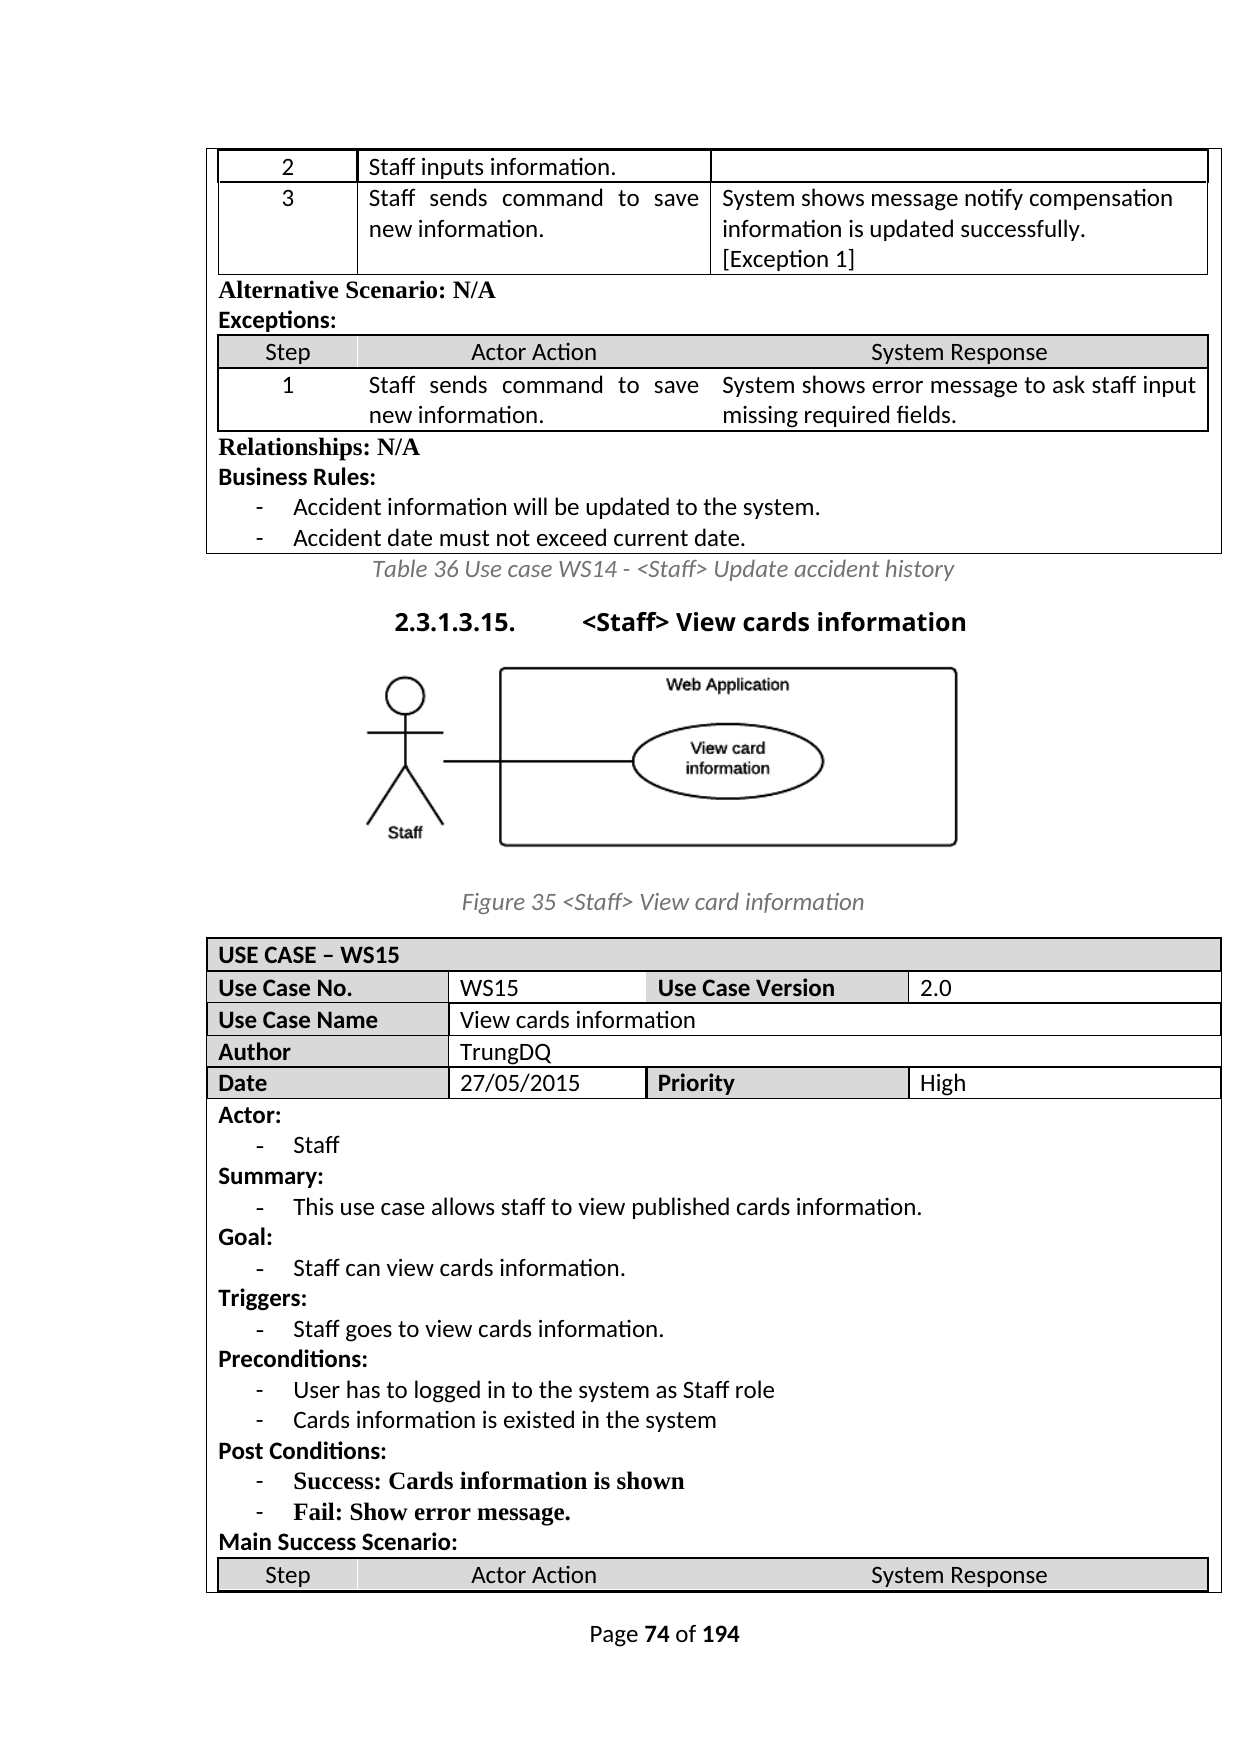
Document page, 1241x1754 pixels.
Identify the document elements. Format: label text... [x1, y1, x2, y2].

table_cell 27/05/2015 [450, 1068, 645, 1098]
table_cell Use Case Name [208, 1003, 448, 1035]
table_cell Author [207, 1036, 448, 1066]
table_cell High [910, 1068, 1220, 1098]
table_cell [207, 1099, 1221, 1592]
picture [341, 641, 988, 867]
table_cell Use Case No. [207, 972, 448, 1002]
table_cell Priority [648, 1068, 908, 1098]
table_cell View cards information [450, 1004, 1220, 1035]
subtitle <Staff> View cards information [394, 605, 1122, 639]
table_cell WS15 [449, 972, 646, 1002]
table_cell 2.0 [909, 972, 1221, 1002]
table_cell Use Case Version [646, 972, 908, 1002]
table_cell TrungDQ [449, 1036, 1221, 1066]
table_header USE CASE – WS15 [208, 939, 1220, 970]
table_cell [207, 149, 1221, 552]
table_cell Date [208, 1068, 448, 1098]
